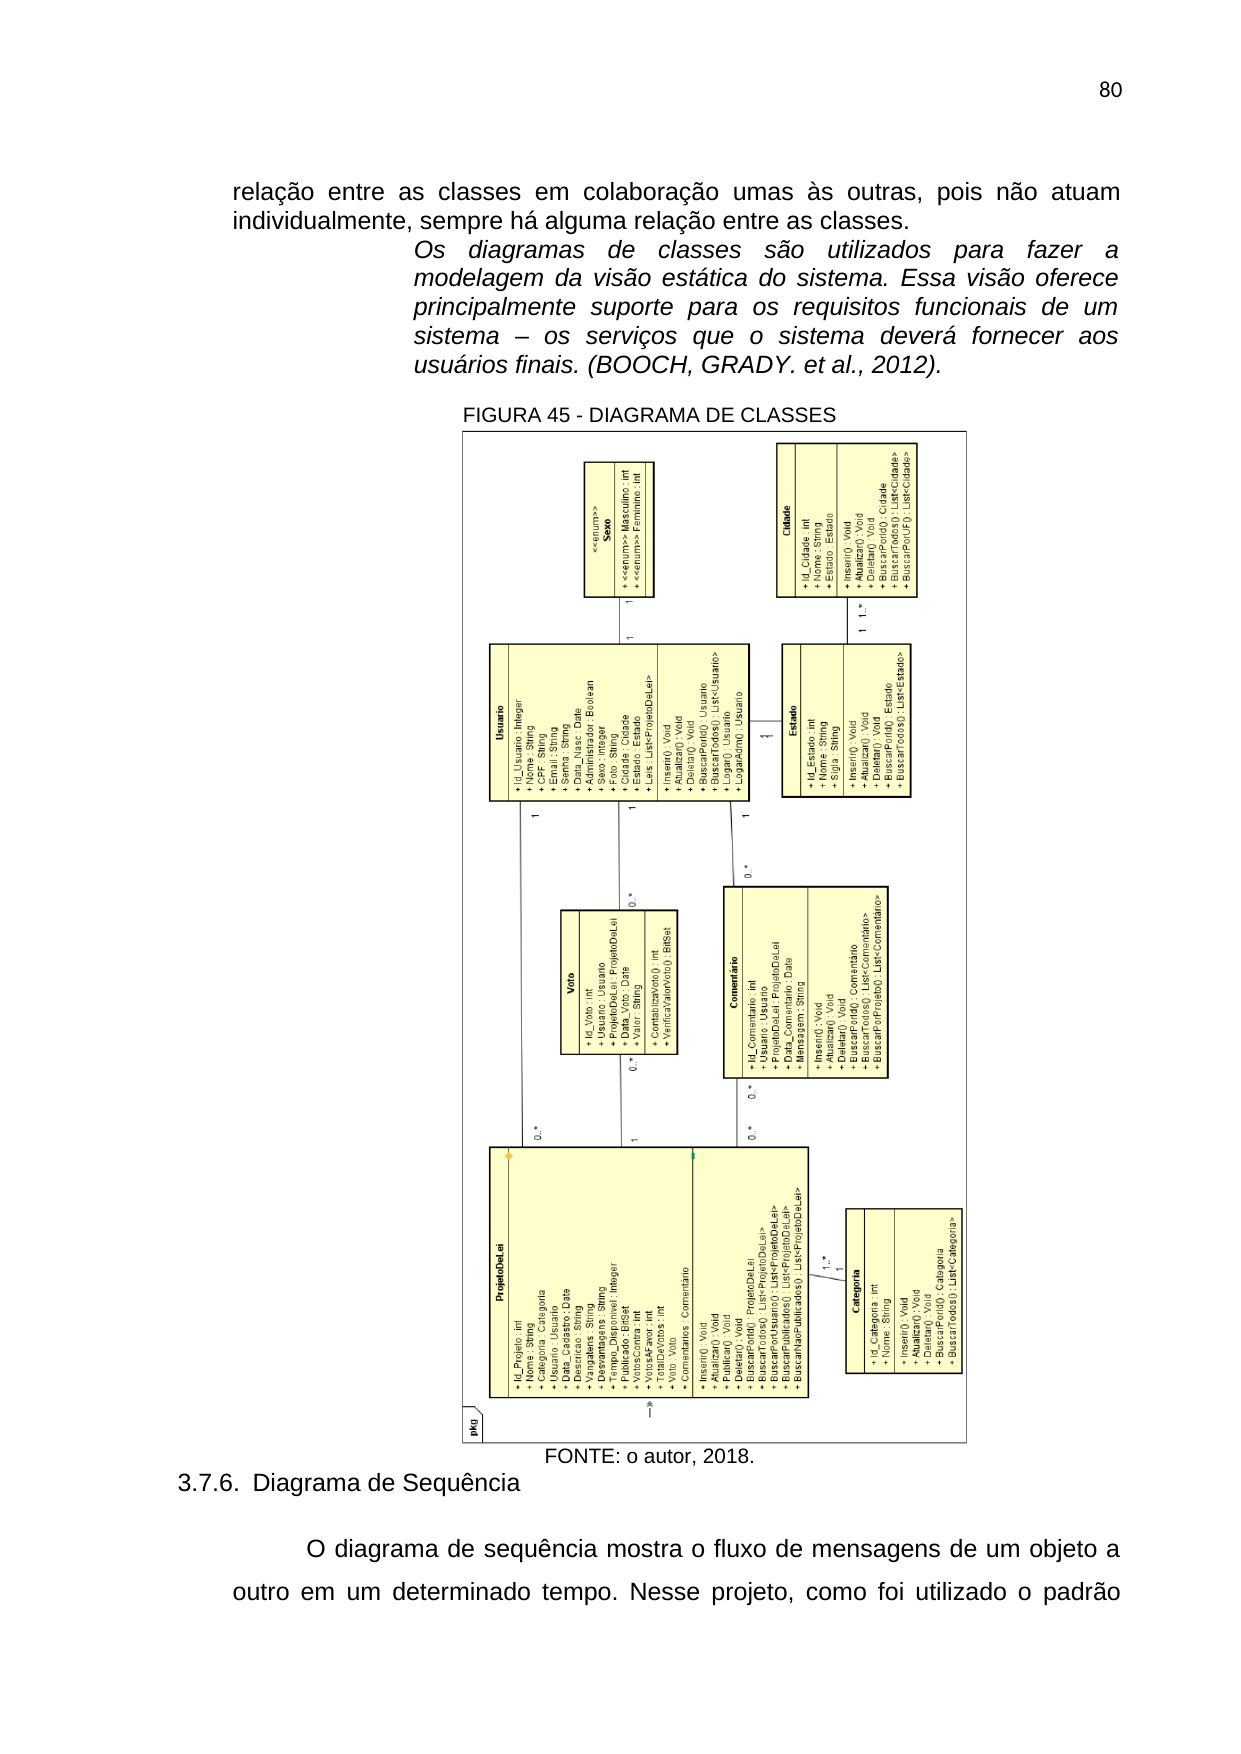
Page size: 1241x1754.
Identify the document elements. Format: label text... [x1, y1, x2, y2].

text Os diagramas de classes são utilizados para fazer a modelagem da visão estática do sistema. Essa visão oferece principalmente suporte para os requisitos funcionais de um sistema – os serviços que o sistema deverá fornecer aos usuários finais. (BOOCH, GRADY. et al., 2012). [413, 235, 1122, 378]
text FIGURA 45 - DIAGRAMA DE CLASSES [177, 402, 1122, 426]
picture [461, 429, 969, 1444]
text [232, 177, 1122, 235]
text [232, 1534, 1122, 1606]
list Diagrama de Sequência [177, 1468, 1122, 1497]
text FONTE: o autor, 2018. [177, 1444, 1122, 1468]
